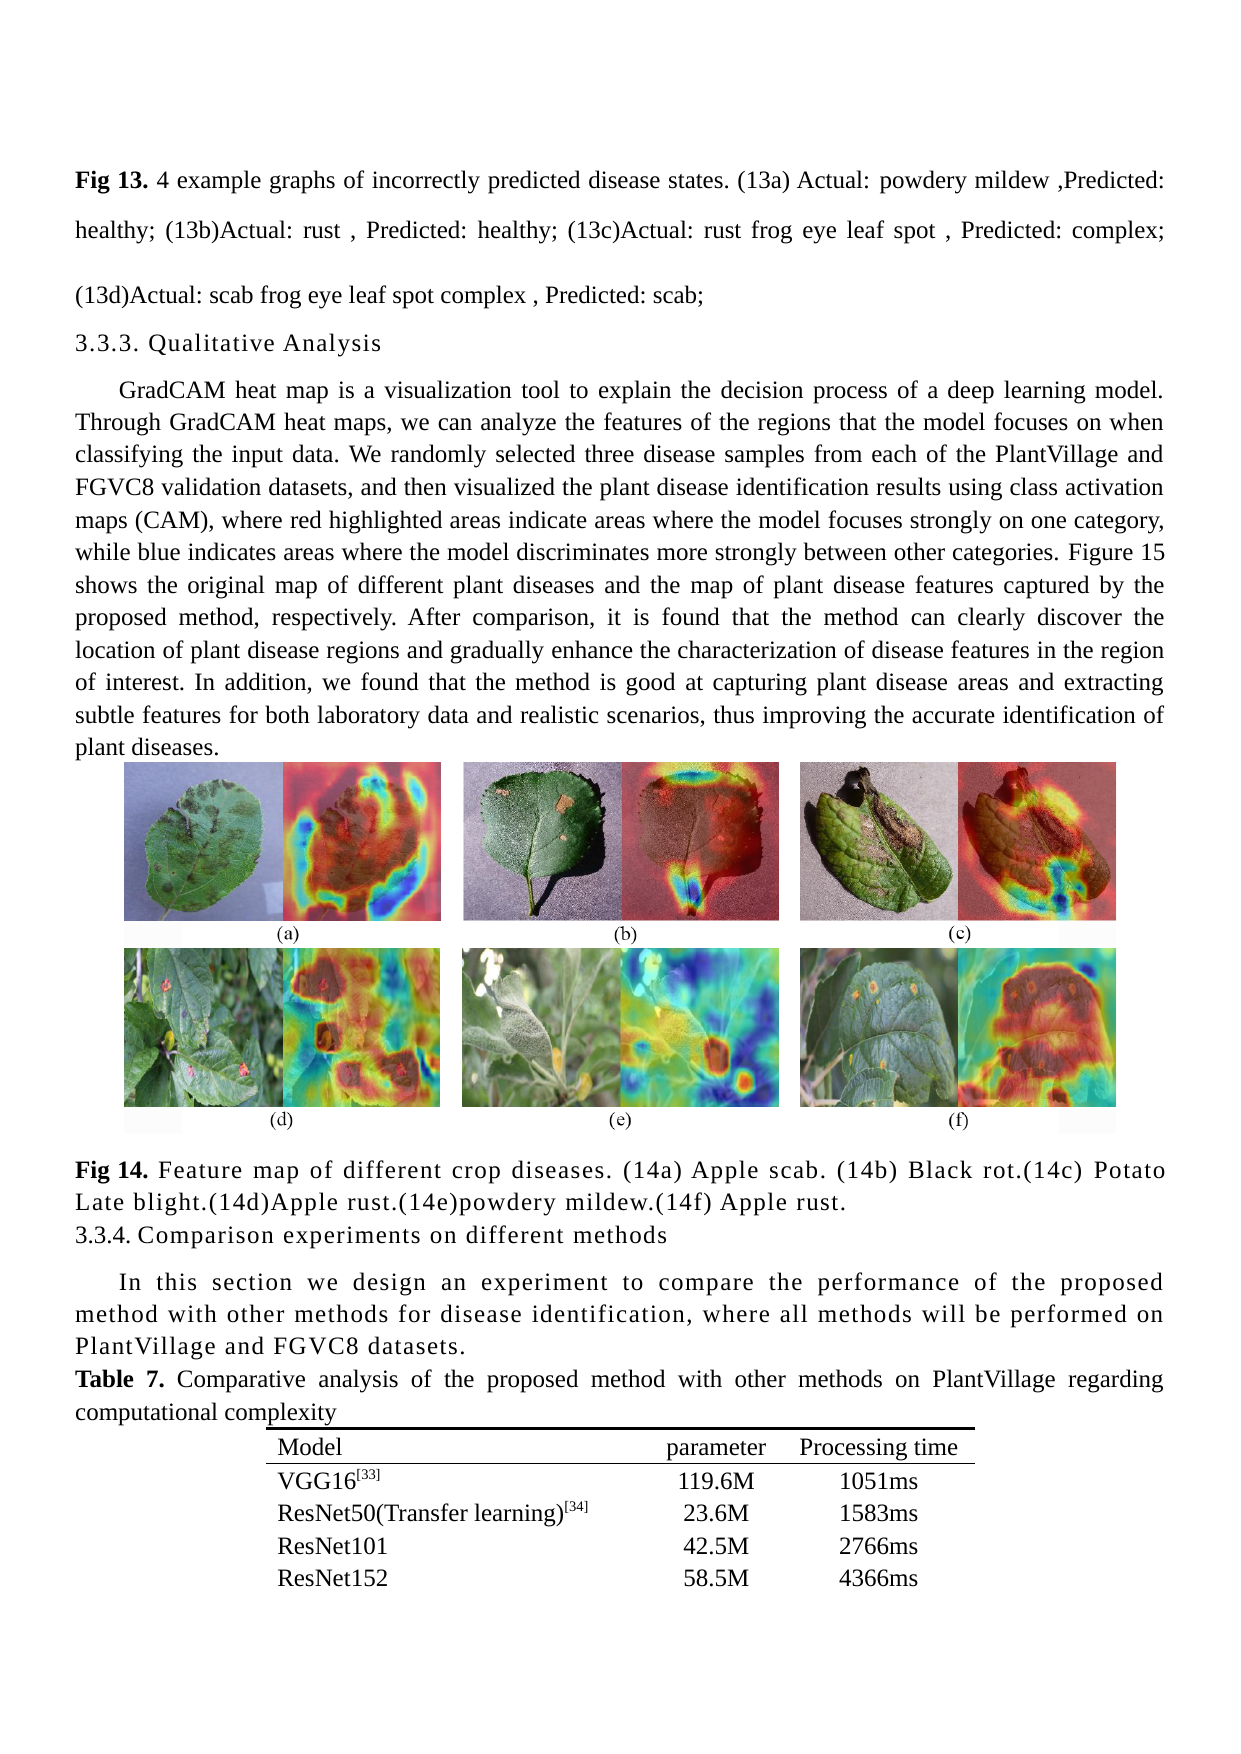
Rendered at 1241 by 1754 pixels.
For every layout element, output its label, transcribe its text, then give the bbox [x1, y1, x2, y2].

table_cell 1051ms [783, 1464, 974, 1496]
table_cell 58.5M [650, 1561, 783, 1594]
subtitle 3.3.3. Qualitative Analysis [75, 326, 1165, 358]
table_cell 4366ms [783, 1561, 974, 1594]
table_header parameter [650, 1430, 783, 1463]
table_cell 42.5M [650, 1529, 783, 1561]
table_cell 119.6M [650, 1464, 783, 1496]
subtitle 3.3.4. Comparison experiments on different methods [75, 1218, 1165, 1250]
table_header Model [266, 1430, 649, 1463]
text Fig 13. 4 example graphs of incorrectly predicted disease states. (13a) Actual: powdery mildew ,Predicted: healthy; (13b)Actual: rust , Predicted: healthy; (13c)Actual: rust frog eye leaf spot , Predicted: complex; (13d)Actual: scab frog eye leaf spot complex , Predicted: scab; [75, 163, 1165, 326]
table_cell 2766ms [783, 1529, 974, 1561]
text Table 7. Comparative analysis of the proposed method with other methods on PlantVillage regarding computational complexity [75, 1362, 1165, 1427]
text GradCAM heat map is a visualization tool to explain the decision process of a deep learning model. Through GradCAM heat maps, we can analyze the features of the regions that the model focuses on when classifying the input data. We randomly selected three disease samples from each of the PlantVillage and FGVC8 validation datasets, and then visualized the plant disease identification results using class activation maps (CAM), where red highlighted areas indicate areas where the model focuses strongly on one category, while blue indicates areas where the model discriminates more strongly between other categories. Figure 15 shows the original map of different plant diseases and the map of plant disease features captured by the proposed method, respectively. After comparison, it is found that the method can clearly discover the location of plant disease regions and gradually enhance the characterization of disease features in the region of interest. In addition, we found that the method is good at capturing plant disease areas and extracting subtle features for both laboratory data and realistic scenarios, thus improving the accurate identification of plant diseases. [75, 533, 1165, 763]
text Fig 14. Feature map of different crop diseases. (14a) Apple scab. (14b) Black rot.(14c) Potato Late blight.(14d)Apple rust.(14e)powdery mildew.(14f) Apple rust. [75, 1153, 1165, 1218]
table_cell 1583ms [783, 1496, 974, 1529]
text In this section we design an experiment to compare the performance of the proposed method with other methods for disease identification, where all methods will be performed on PlantVillage and FGVC8 datasets. [75, 1265, 1165, 1362]
picture [124, 762, 1117, 1134]
table_cell ResNet50(Transfer learning)[34] [266, 1496, 649, 1529]
table_cell ResNet101 [266, 1529, 649, 1561]
table_cell 23.6M [650, 1496, 783, 1529]
table_cell ResNet152 [266, 1561, 649, 1594]
table_cell VGG16[33] [266, 1464, 649, 1496]
table_header Processing time [783, 1430, 974, 1463]
